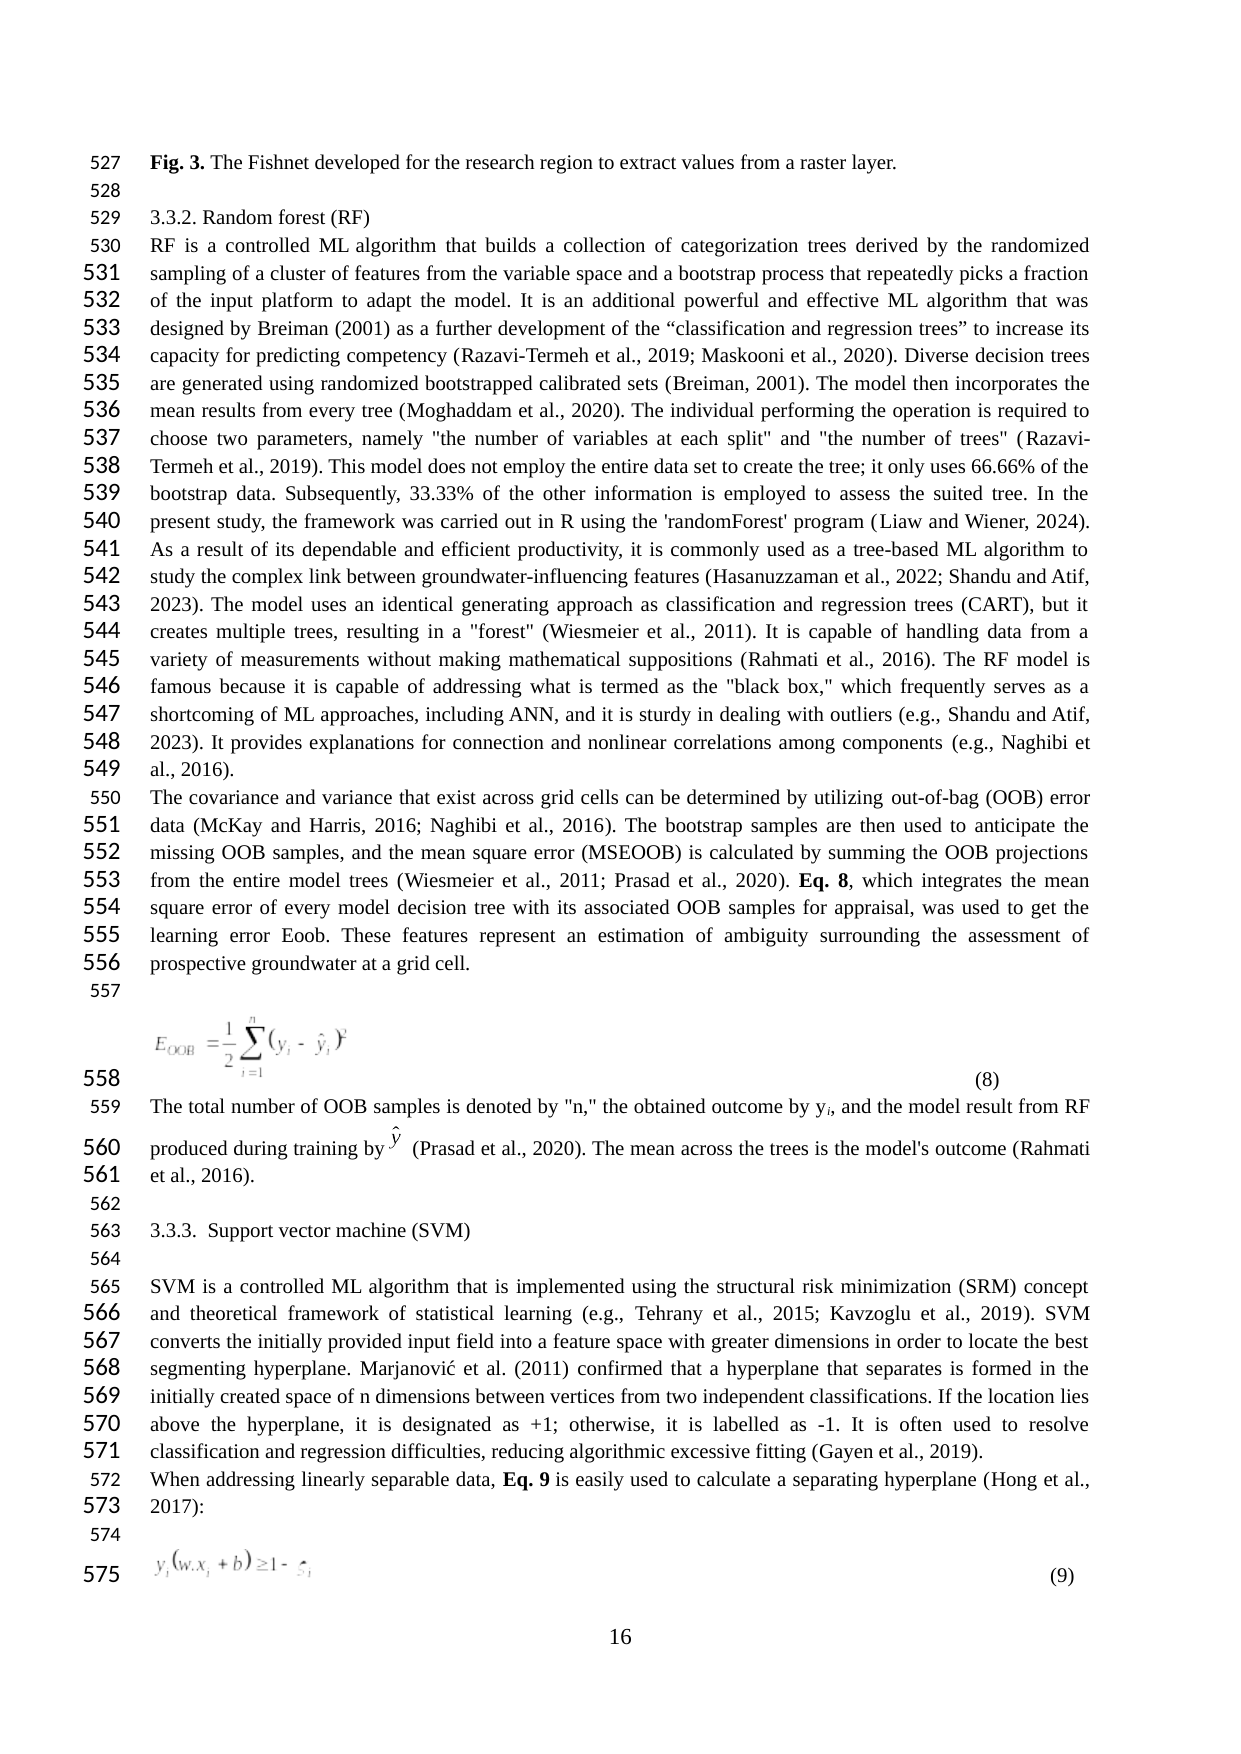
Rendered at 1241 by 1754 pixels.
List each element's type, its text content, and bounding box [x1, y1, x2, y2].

text SVM is a controlled ML algorithm that is implemented using the structural risk minimization (SRM) concept and theoretical framework of statistical learning (e.g., Tehrany et al., 2015; Kavzoglu et al., 2019). SVM converts the initially provided input field into a feature space with greater dimensions in order to locate the best segmenting hyperplane. Marjanović et al. (2011) confirmed that a hyperplane that separates is formed in the initially created space of n dimensions between vertices from two independent classifications. If the location lies above the hyperplane, it is designated as +1; otherwise, it is labelled as -1. It is often used to resolve classification and regression difficulties, reducing algorithmic excessive fitting (Gayen et al., 2019). [150, 1273, 1090, 1463]
text (9) [150, 1549, 1090, 1587]
text Fig. 3. The Fishnet developed for the research region to extract values from a raster layer. [150, 150, 1090, 174]
text 3.3.3. Support vector machine (SVM) [150, 1218, 1090, 1242]
text The covariance and variance that exist across grid cells can be determined by utilizing out-of-bag (OOB) error data (McKay and Harris, 2016; Naghibi et al., 2016). The bootstrap samples are then used to anticipate the missing OOB samples, and the mean square error (MSEOOB) is calculated by summing the OOB projections from the entire model trees (Wiesmeier et al., 2011; Prasad et al., 2020). Eq. 8, which integrates the mean square error of every model decision tree with its associated OOB samples for appraisal, was used to get the learning error Eoob. These features represent an estimation of ambiguity surrounding the assessment of prospective groundwater at a grid cell. [150, 785, 1090, 974]
text The total number of OOB samples is denoted by "n," the obtained outcome by yi, and the model result from RF produced during training by (Prasad et al., 2020). The mean across the trees is the model's outcome (Rahmati et al., 2016). [150, 1094, 1090, 1187]
text 3.3.2. Random forest (RF) [150, 205, 1090, 229]
text RF is a controlled ML algorithm that builds a collection of categorization trees derived by the randomized sampling of a cluster of features from the variable space and a bootstrap process that repeatedly picks a fraction of the input platform to adapt the model. It is an additional powerful and effective ML algorithm that was designed by Breiman (2001) as a further development of the “classification and regression trees” to increase its capacity for predicting competency (Razavi-Termeh et al., 2019; Maskooni et al., 2020). Diverse decision trees are generated using randomized bootstrapped calibrated sets (Breiman, 2001). The model then incorporates the mean results from every tree (Moghaddam et al., 2020). The individual performing the operation is required to choose two parameters, namely "the number of variables at each split" and "the number of trees" (Razavi-Termeh et al., 2019). This model does not employ the entire data set to create the tree; it only uses 66.66% of the bootstrap data. Subsequently, 33.33% of the other information is employed to assess the suited tree. In the present study, the framework was carried out in R using the 'randomForest' program (Liaw and Wiener, 2024). As a result of its dependable and efficient productivity, it is commonly used as a tree-based ML algorithm to study the complex link between groundwater-influencing features (Hasanuzzaman et al., 2022; Shandu and Atif, 2023). The model uses an identical generating approach as classification and regression trees (CART), but it creates multiple trees, resulting in a "forest" (Wiesmeier et al., 2011). It is capable of handling data from a variety of measurements without making mathematical suppositions (Rahmati et al., 2016). The RF model is famous because it is capable of addressing what is termed as the "black box," which frequently serves as a shortcoming of ML approaches, including ANN, and it is sturdy in dealing with outliers (e.g., Shandu and Atif, 2023). It provides explanations for connection and nonlinear correlations among components (e.g., Naghibi et al., 2016). [150, 233, 1090, 781]
text (8) [150, 1006, 1090, 1091]
text When addressing linearly separable data, Eq. 9 is easily used to calculate a separating hyperplane (Hong et al., 2017): [150, 1467, 1090, 1518]
